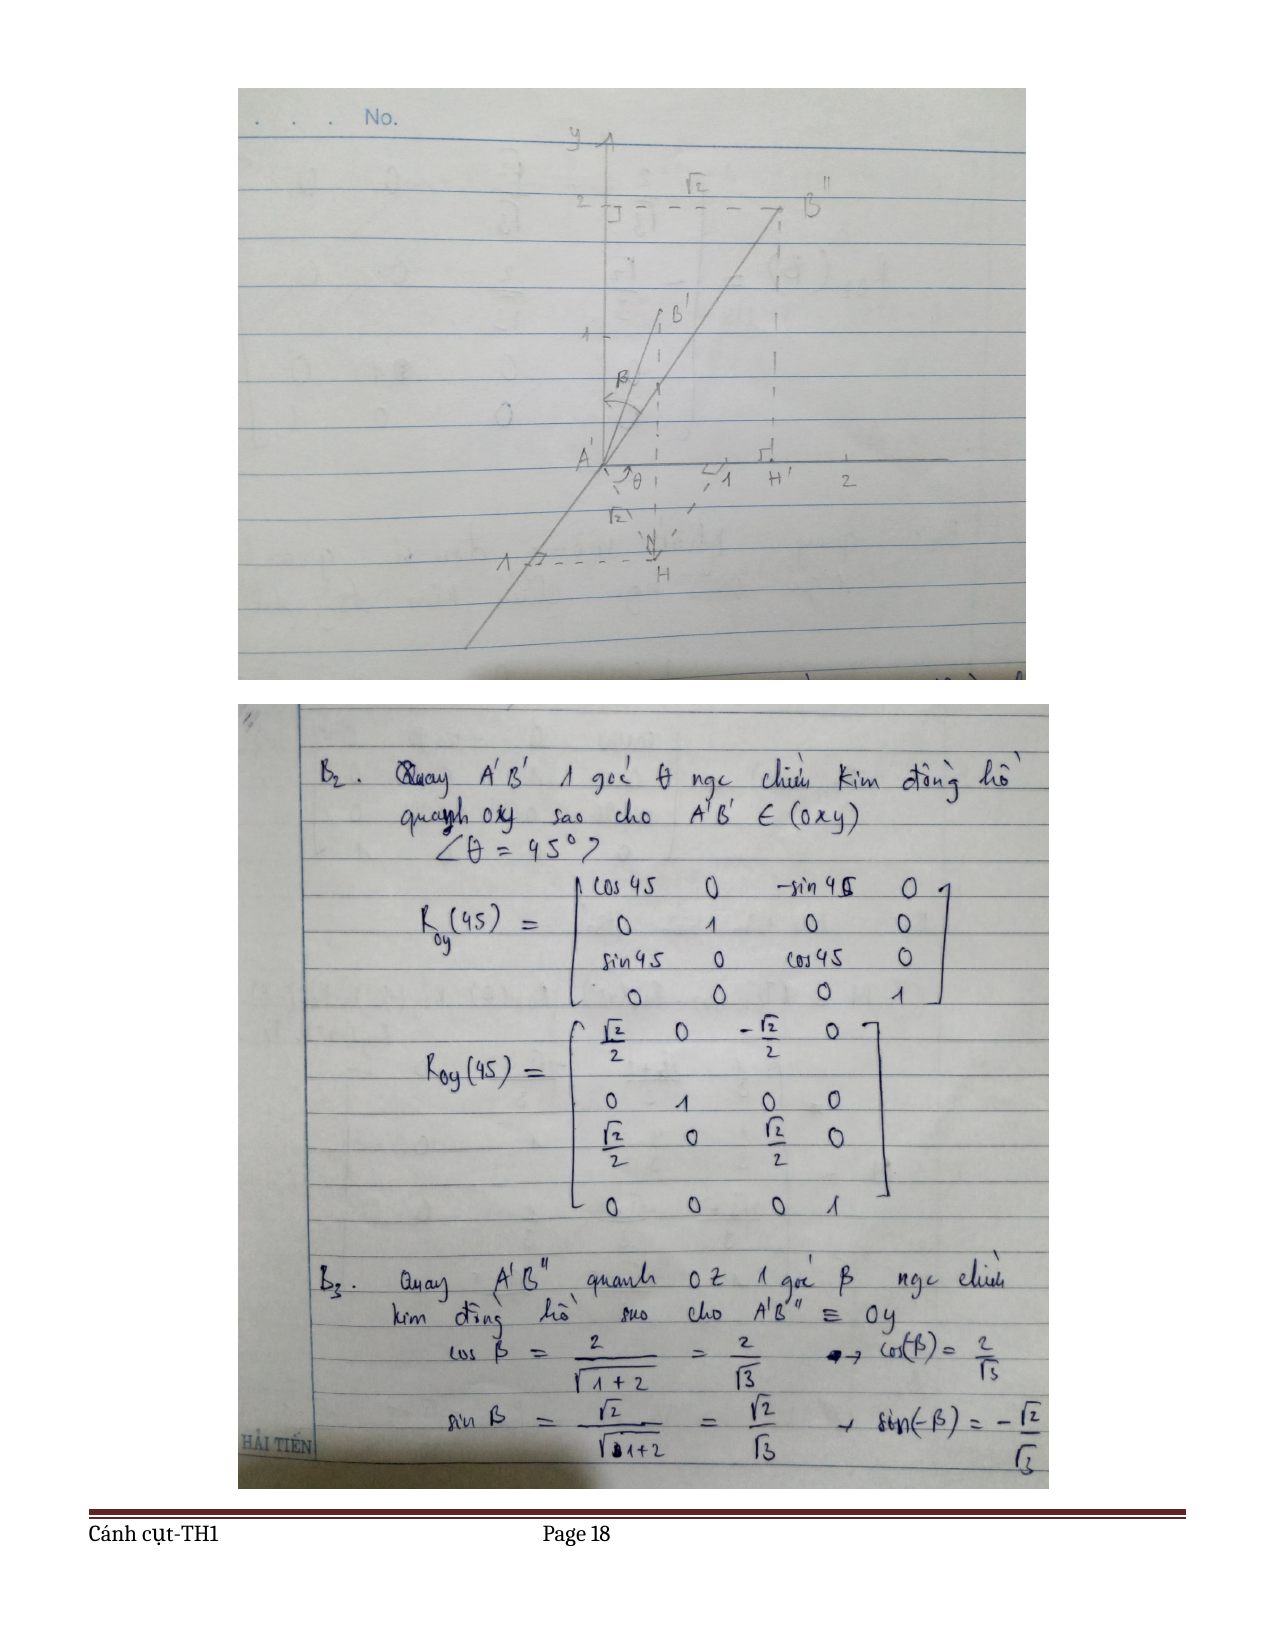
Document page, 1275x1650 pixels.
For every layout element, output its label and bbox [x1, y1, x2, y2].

picture [238, 704, 1049, 1489]
picture [238, 88, 1026, 680]
